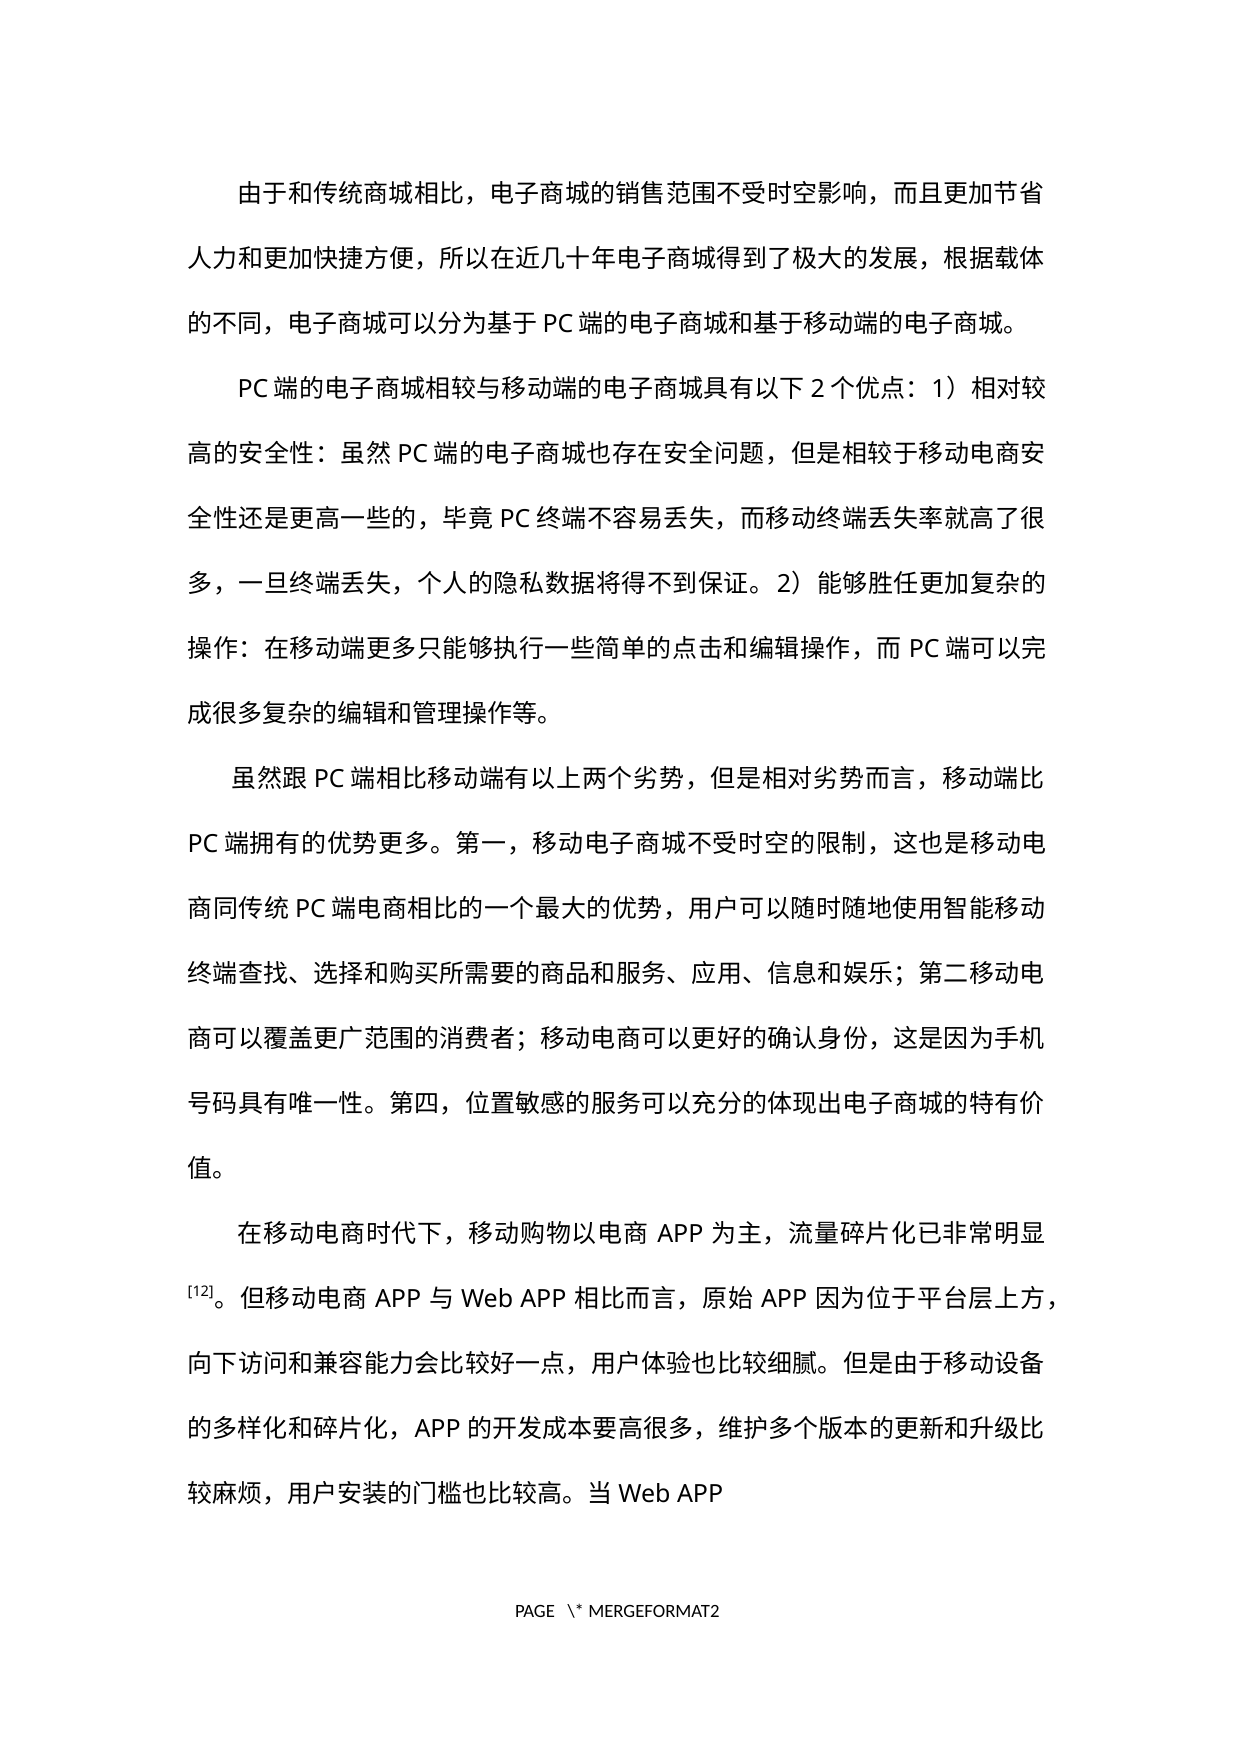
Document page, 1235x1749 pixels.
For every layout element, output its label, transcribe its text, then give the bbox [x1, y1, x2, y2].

text 在移动电商时代下，移动购物以电商 APP 为主，流量碎片化已非常明显[12]。但移动电商 APP 与 Web APP 相比而言，原始 APP 因为位于平台层上方，向下访问和兼容能力会比较好一点，用户体验也比较细腻。但是由于移动设备的多样化和碎片化，APP 的开发成本要高很多，维护多个版本的更新和升级比较麻烦，用户安装的门槛也比较高。当 Web APP [187, 1199, 1047, 1524]
text PC端的电子商城相较与移动端的电子商城具有以下2个优点：1）相对较高的安全性：虽然PC端的电子商城也存在安全问题，但是相较于移动电商安全性还是更高一些的，毕竟PC终端不容易丢失，而移动终端丢失率就高了很多，一旦终端丢失，个人的隐私数据将得不到保证。2）能够胜任更加复杂的操作：在移动端更多只能够执行一些简单的点击和编辑操作，而PC端可以完成很多复杂的编辑和管理操作等。 [187, 354, 1047, 744]
text 虽然跟PC端相比移动端有以上两个劣势，但是相对劣势而言，移动端比PC端拥有的优势更多。第一，移动电子商城不受时空的限制，这也是移动电商同传统PC端电商相比的一个最大的优势，用户可以随时随地使用智能移动终端查找、选择和购买所需要的商品和服务、应用、信息和娱乐；第二移动电商可以覆盖更广范围的消费者；移动电商可以更好的确认身份，这是因为手机号码具有唯一性。第四，位置敏感的服务可以充分的体现出电子商城的特有价值。 [187, 744, 1047, 1199]
text 由于和传统商城相比，电子商城的销售范围不受时空影响，而且更加节省人力和更加快捷方便，所以在近几十年电子商城得到了极大的发展，根据载体的不同，电子商城可以分为基于PC端的电子商城和基于移动端的电子商城。 [187, 159, 1047, 354]
